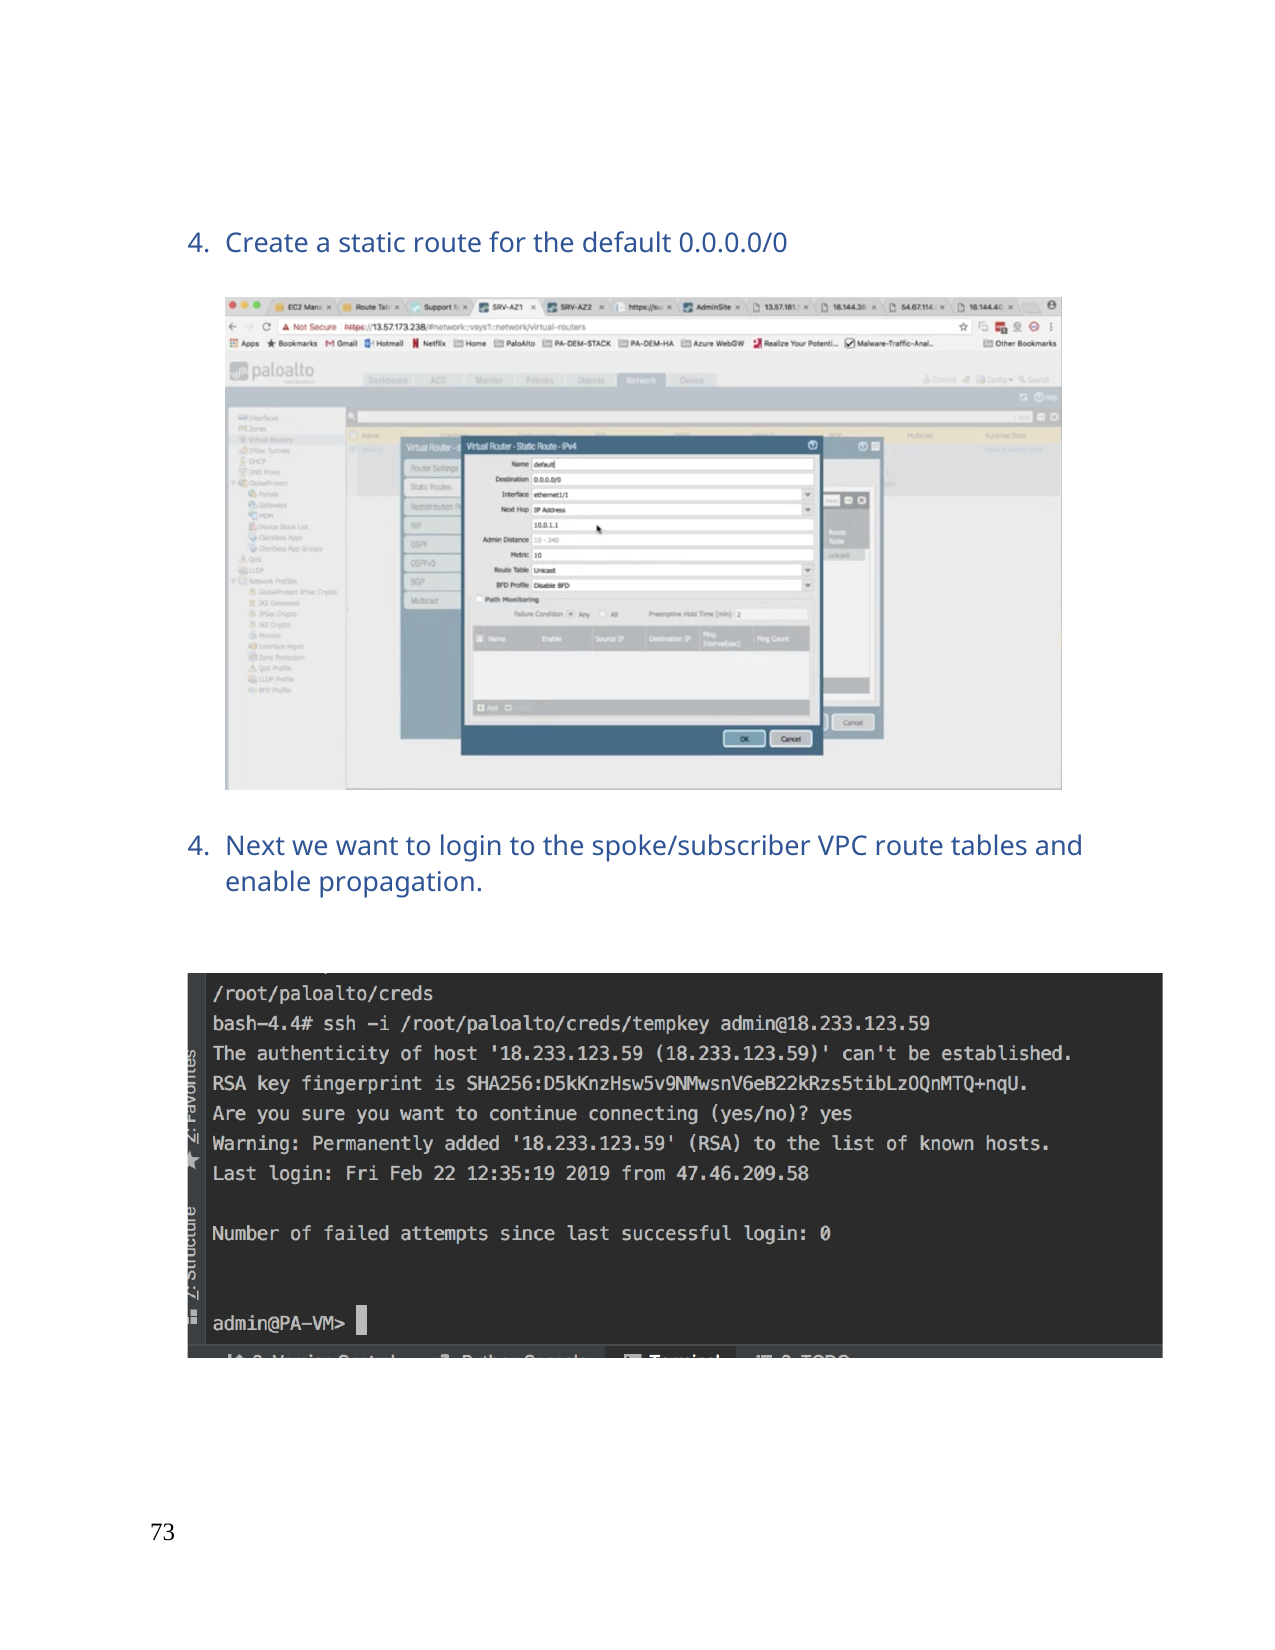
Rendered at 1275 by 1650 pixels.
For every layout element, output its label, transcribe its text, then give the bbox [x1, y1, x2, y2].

picture [225, 297, 1062, 790]
picture [187, 973, 1163, 1358]
list Create a static route for the default 0.0.0.0/0 [187, 224, 1125, 261]
list Next we want to login to the spoke/subscriber VPC route tables and enable propagation. [187, 826, 1125, 900]
